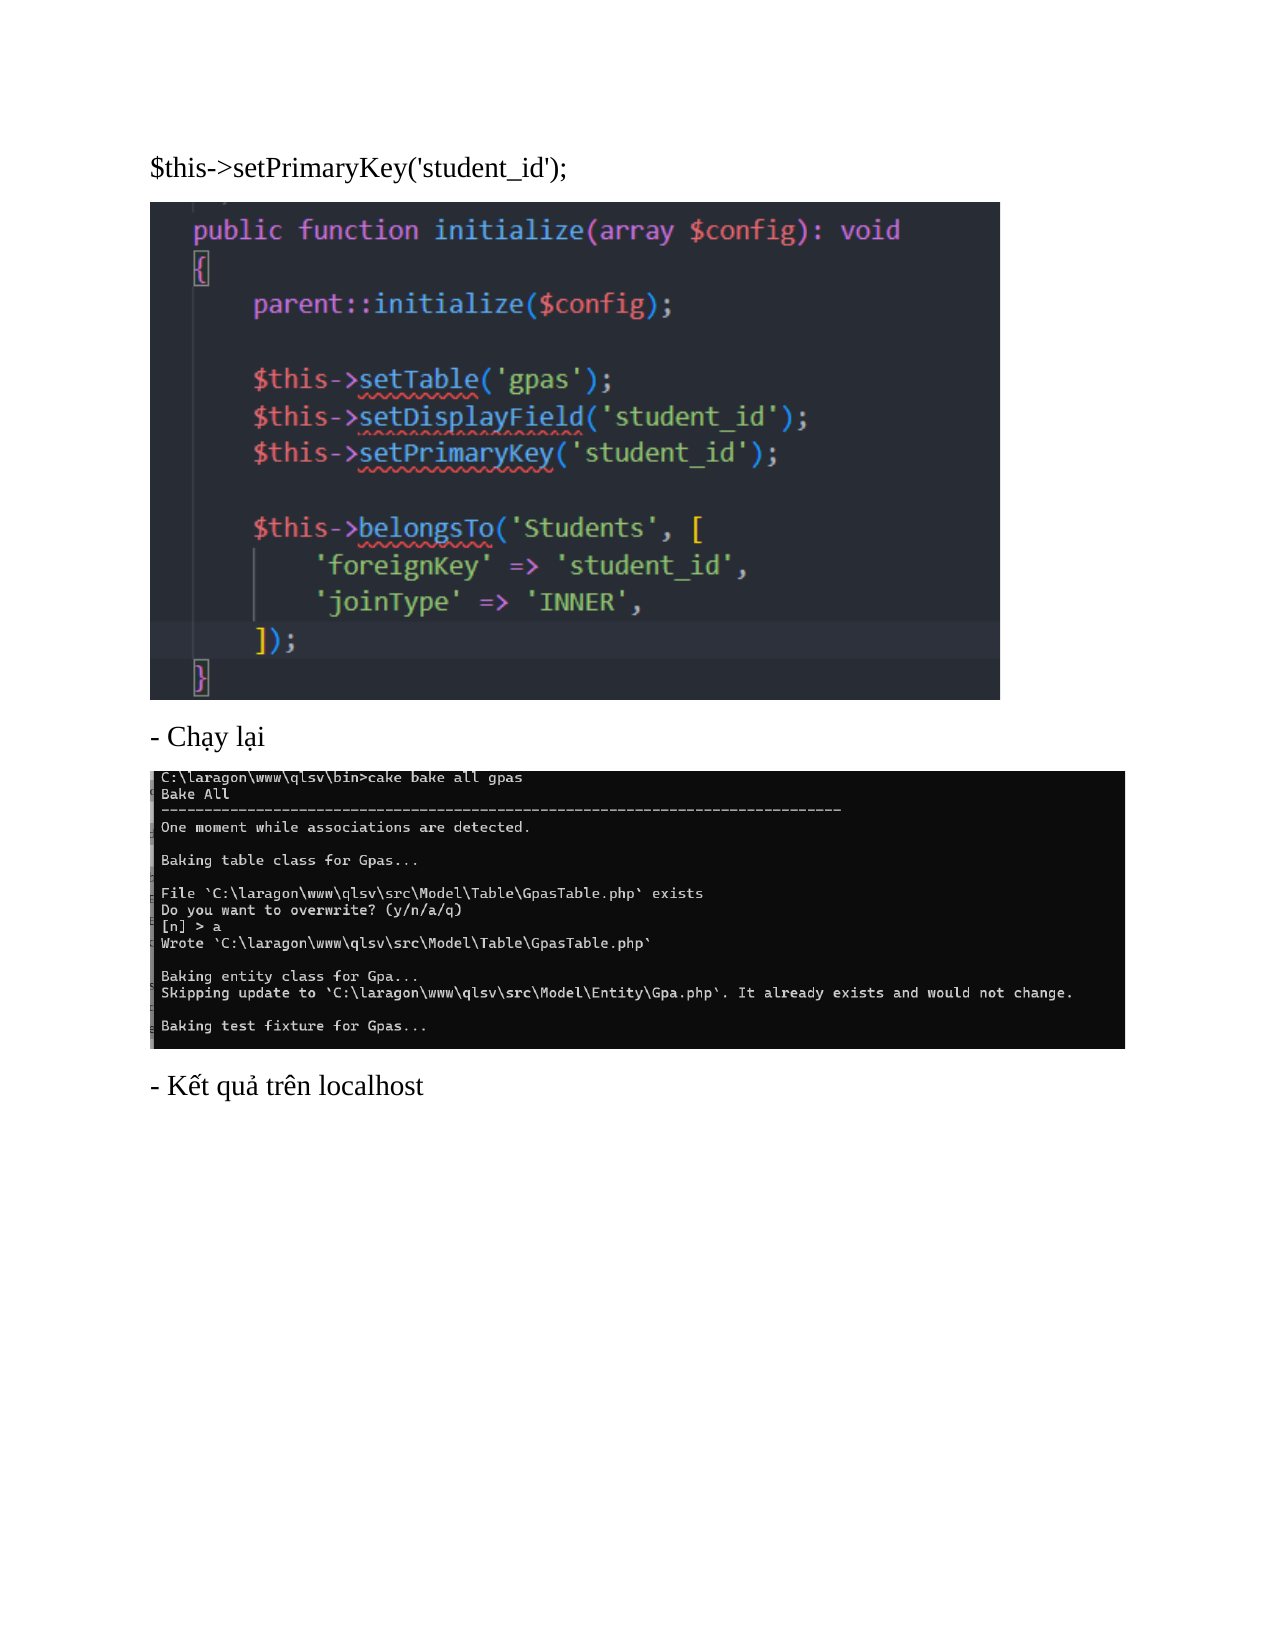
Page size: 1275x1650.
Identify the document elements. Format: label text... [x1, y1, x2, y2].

picture [150, 202, 1001, 700]
text $this->setPrimaryKey('student_id'); [150, 150, 1125, 183]
picture [150, 771, 1125, 1049]
text - Chạy lại [150, 719, 1125, 753]
text - Kết quả trên localhost [150, 1068, 1125, 1101]
